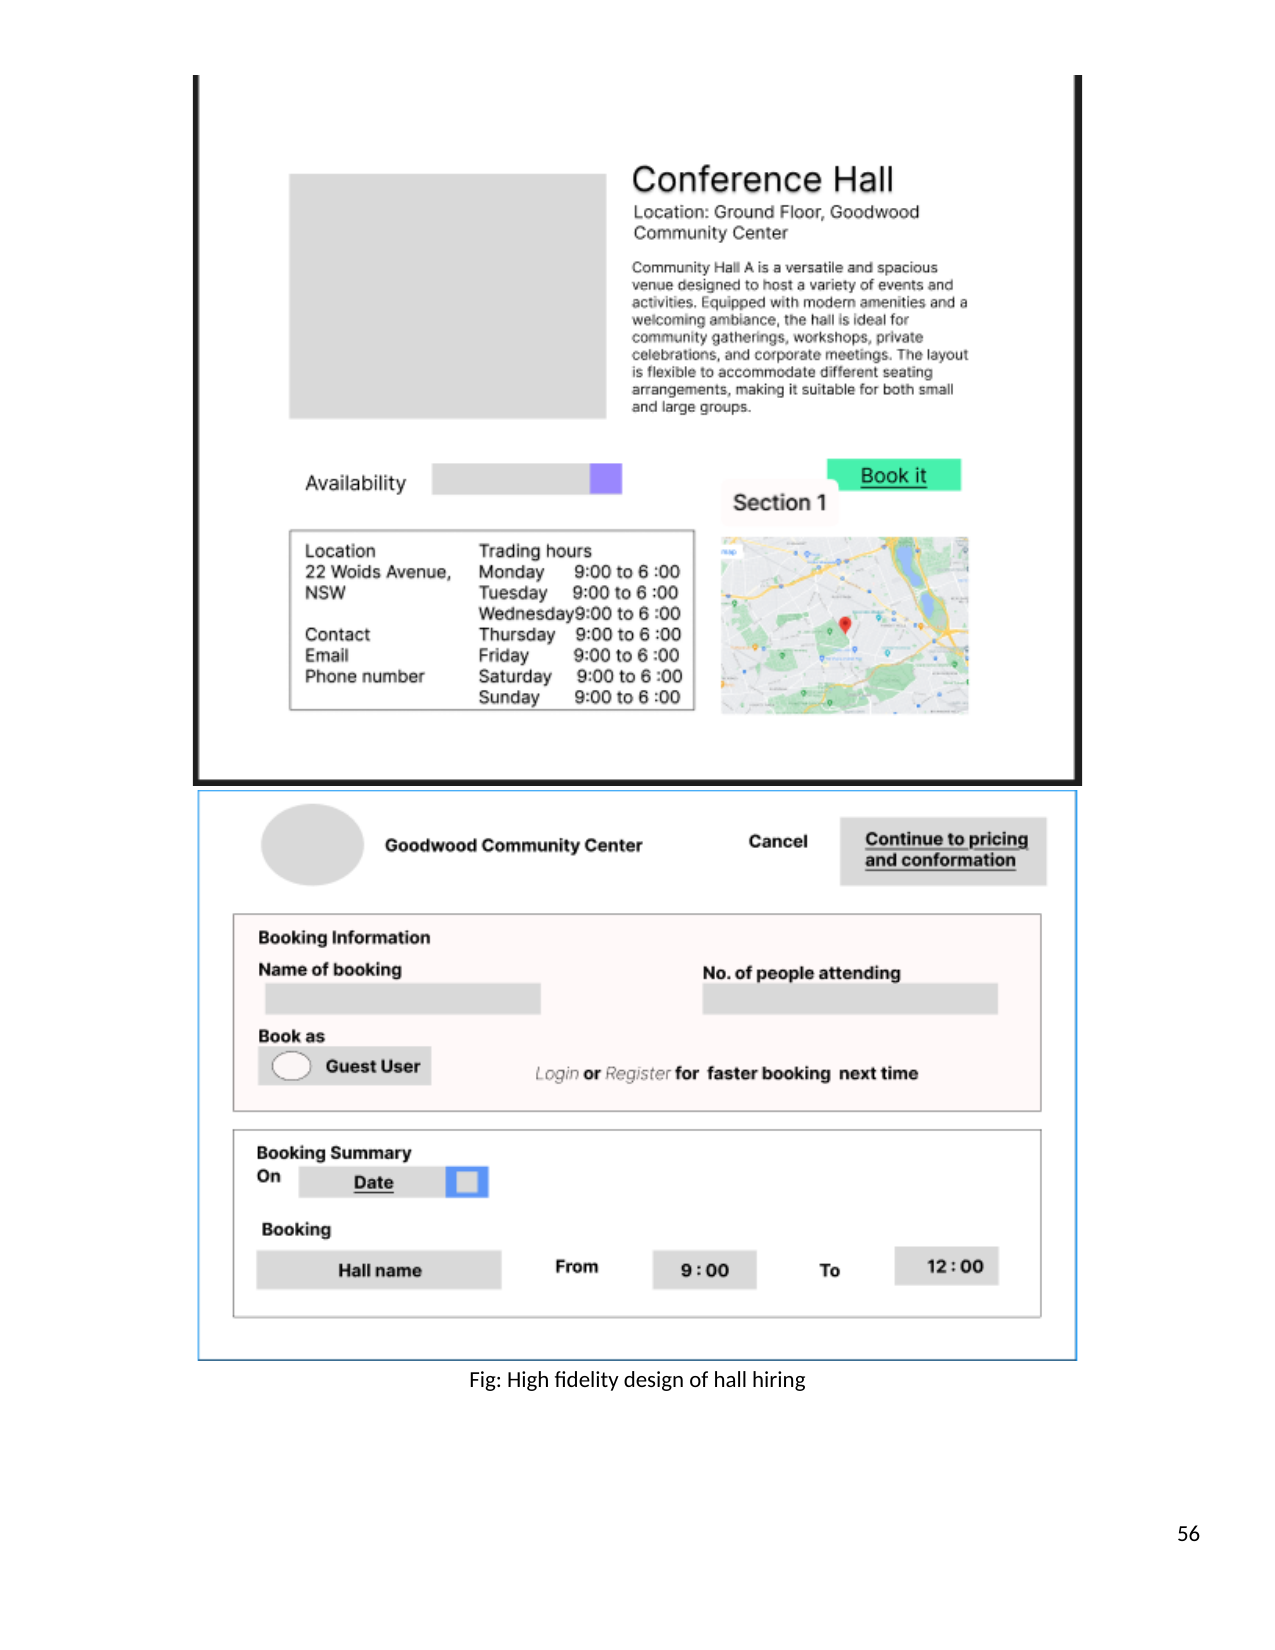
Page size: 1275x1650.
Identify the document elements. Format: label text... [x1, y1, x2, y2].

text Fig: High fidelity design of hall hiring [75, 1365, 1200, 1393]
picture [192, 75, 1083, 786]
picture [197, 790, 1078, 1361]
